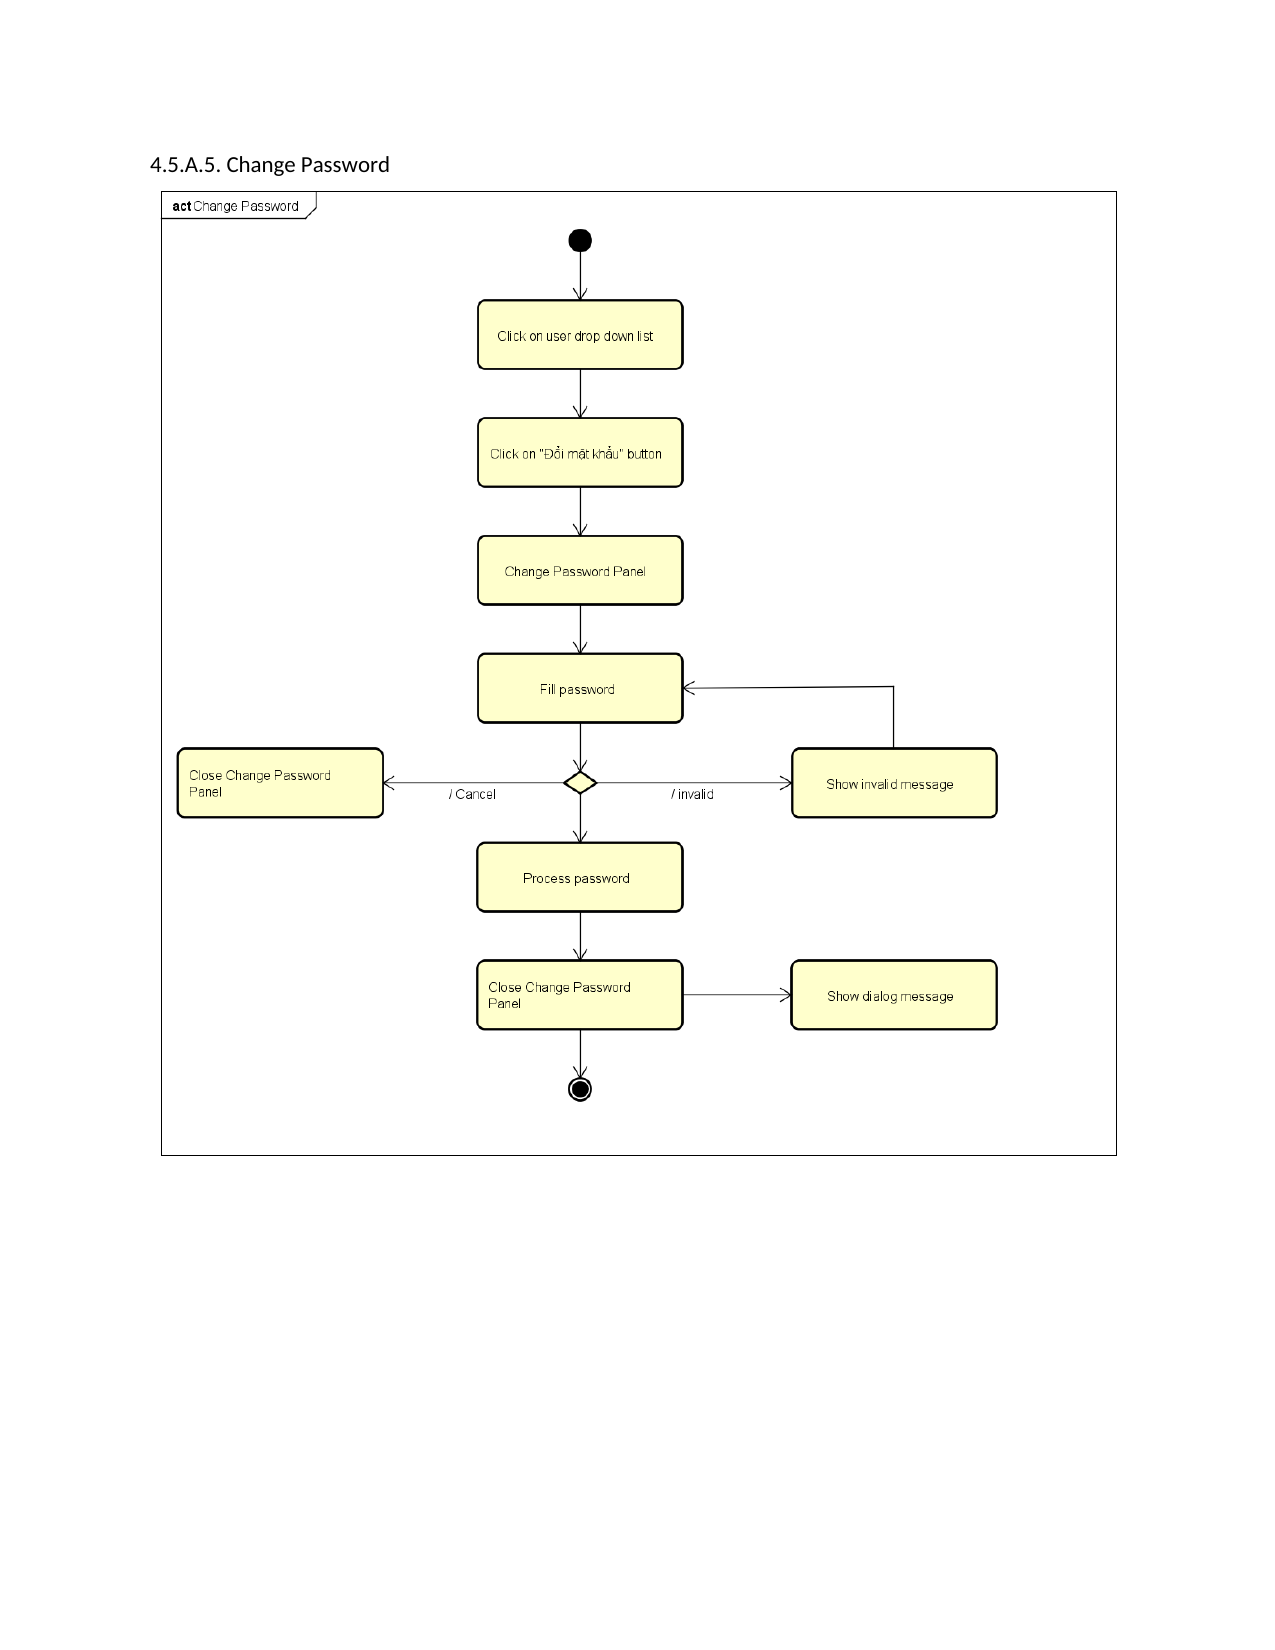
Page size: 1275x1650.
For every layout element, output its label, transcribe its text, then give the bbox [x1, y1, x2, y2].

text 4.5.A.5. Change Password [150, 150, 1125, 180]
picture [150, 180, 1125, 1165]
